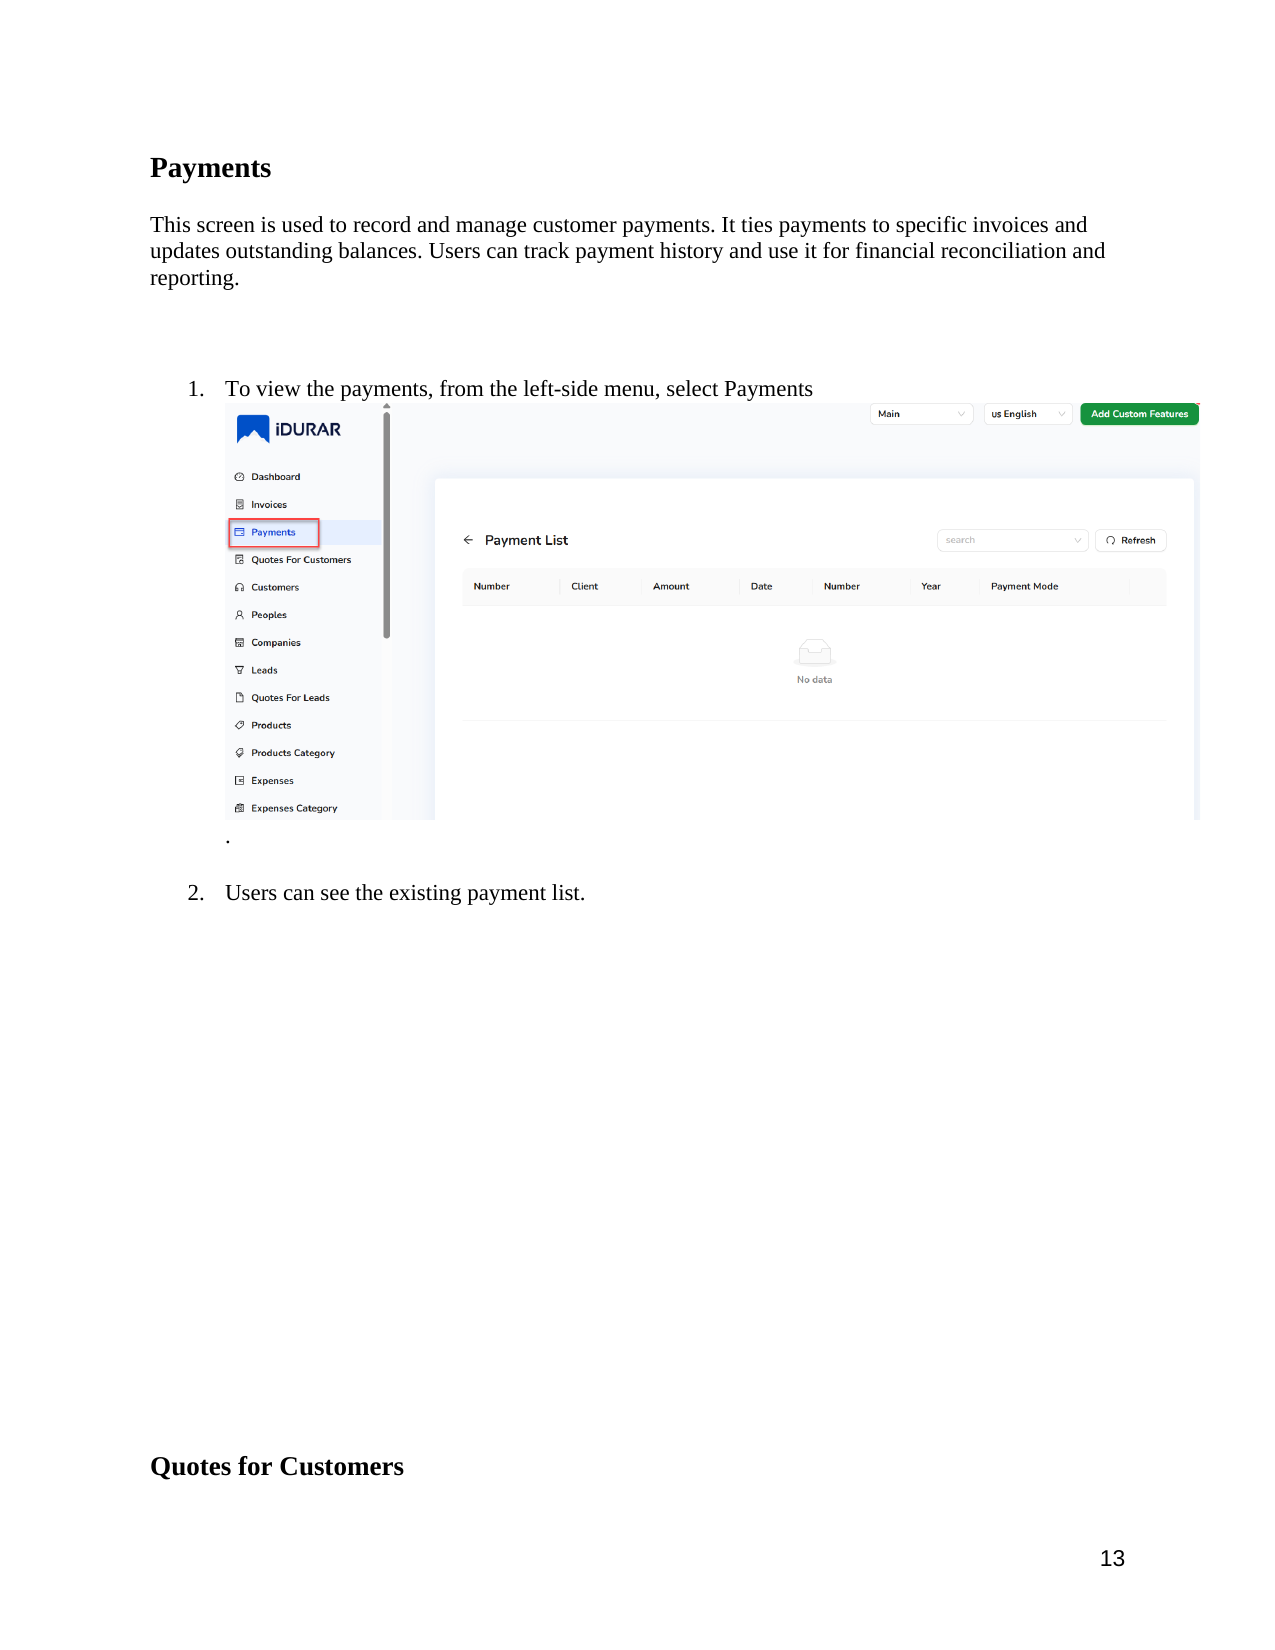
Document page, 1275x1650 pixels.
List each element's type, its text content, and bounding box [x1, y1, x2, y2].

subtitle Payments [150, 150, 1125, 183]
text This screen is used to record and manage customer payments. It ties payments to specific invoices and updates outstanding balances. Users can track payment history and use it for financial reconciliation and reporting. [150, 211, 1125, 290]
list Users can see the existing payment list. [187, 879, 1125, 933]
text Quotes for Customers [150, 1450, 1125, 1481]
picture [225, 403, 1200, 820]
